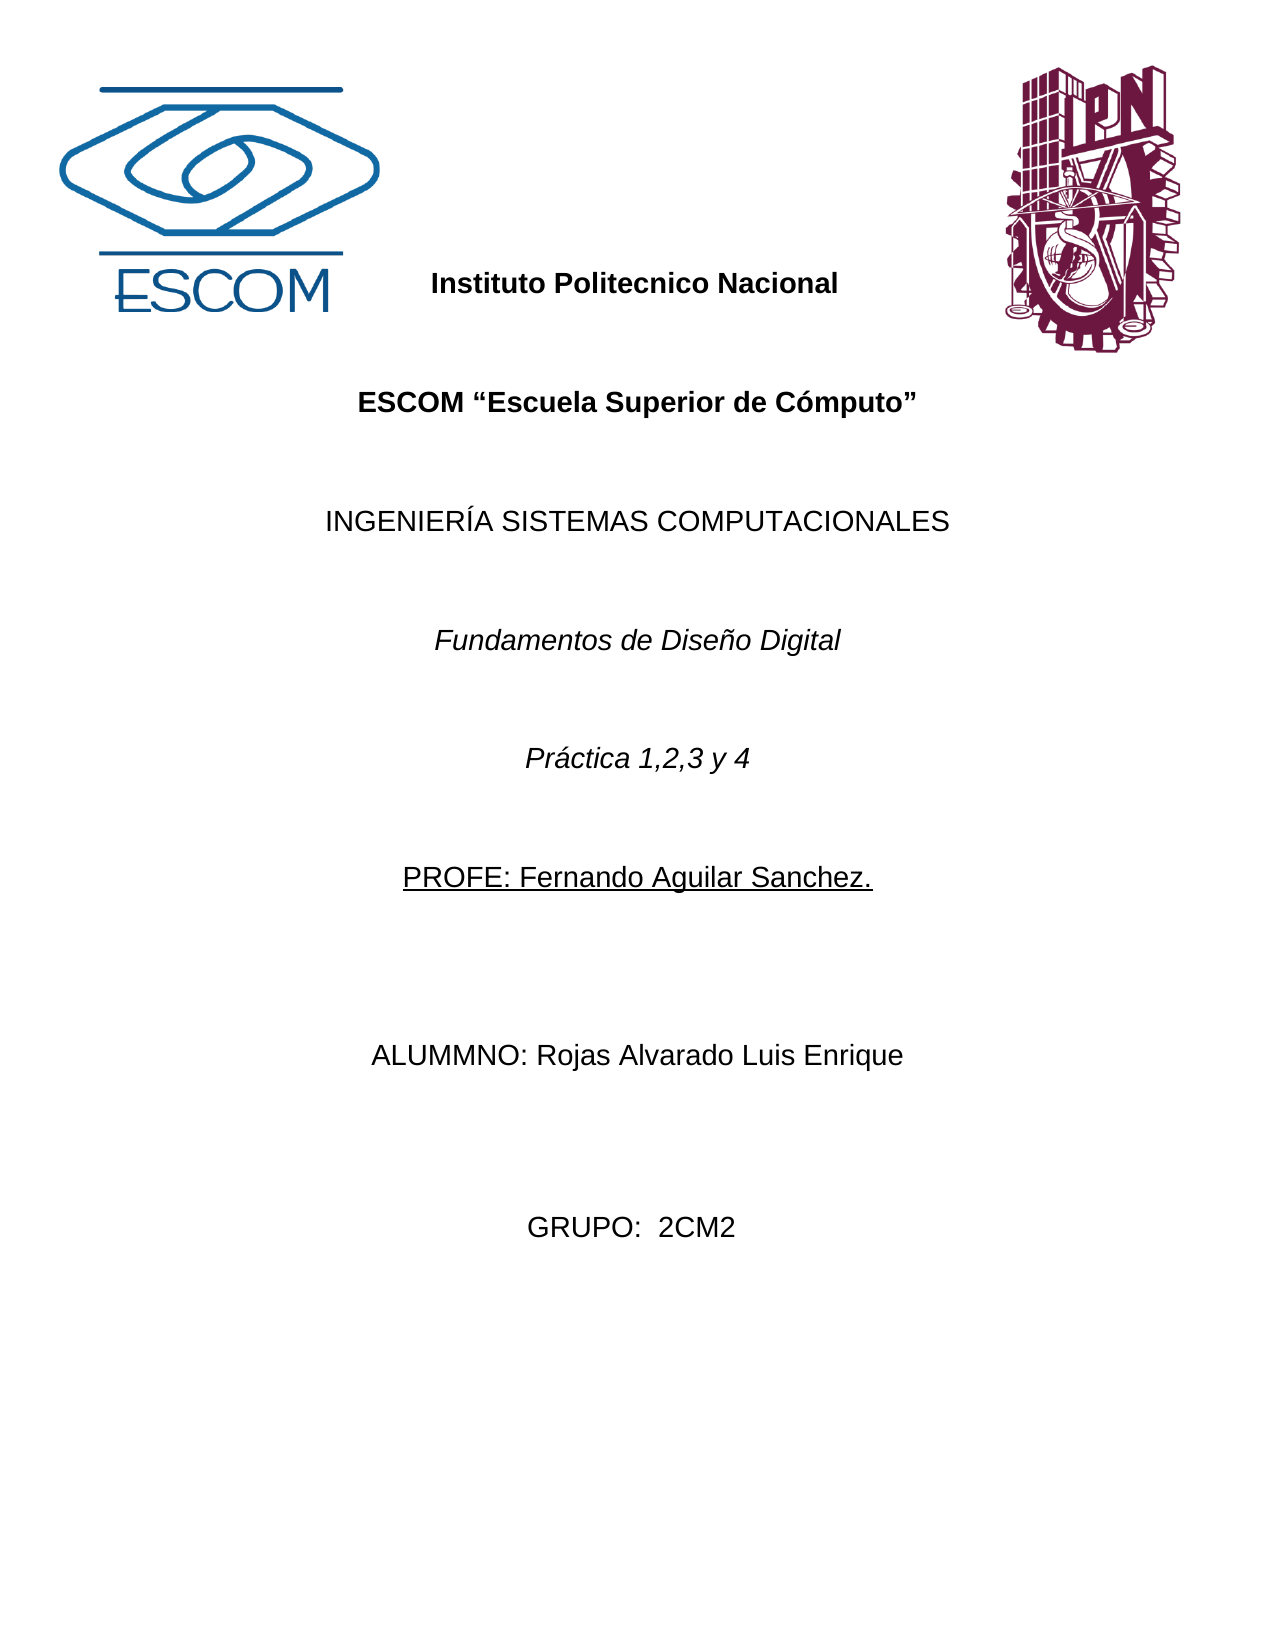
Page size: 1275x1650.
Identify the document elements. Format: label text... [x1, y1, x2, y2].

picture [1001, 64, 1185, 354]
picture [59, 87, 380, 312]
text ESCOM “Escuela Superior de Cómputo” [177, 385, 1098, 419]
text Práctica 1,2,3 y 4 [177, 741, 1098, 775]
text INGENIERÍA SISTEMAS COMPUTACIONALES [177, 504, 1098, 537]
text PROFE: Fernando Aguilar Sanchez. [177, 860, 1098, 894]
text GRUPO: 2CM2 [177, 1210, 1098, 1243]
text Instituto Politecnico Nacional [380, 266, 1001, 300]
text ALUMMNO: Rojas Alvarado Luis Enrique [177, 1038, 1098, 1072]
text Fundamentos de Diseño Digital [177, 623, 1098, 656]
